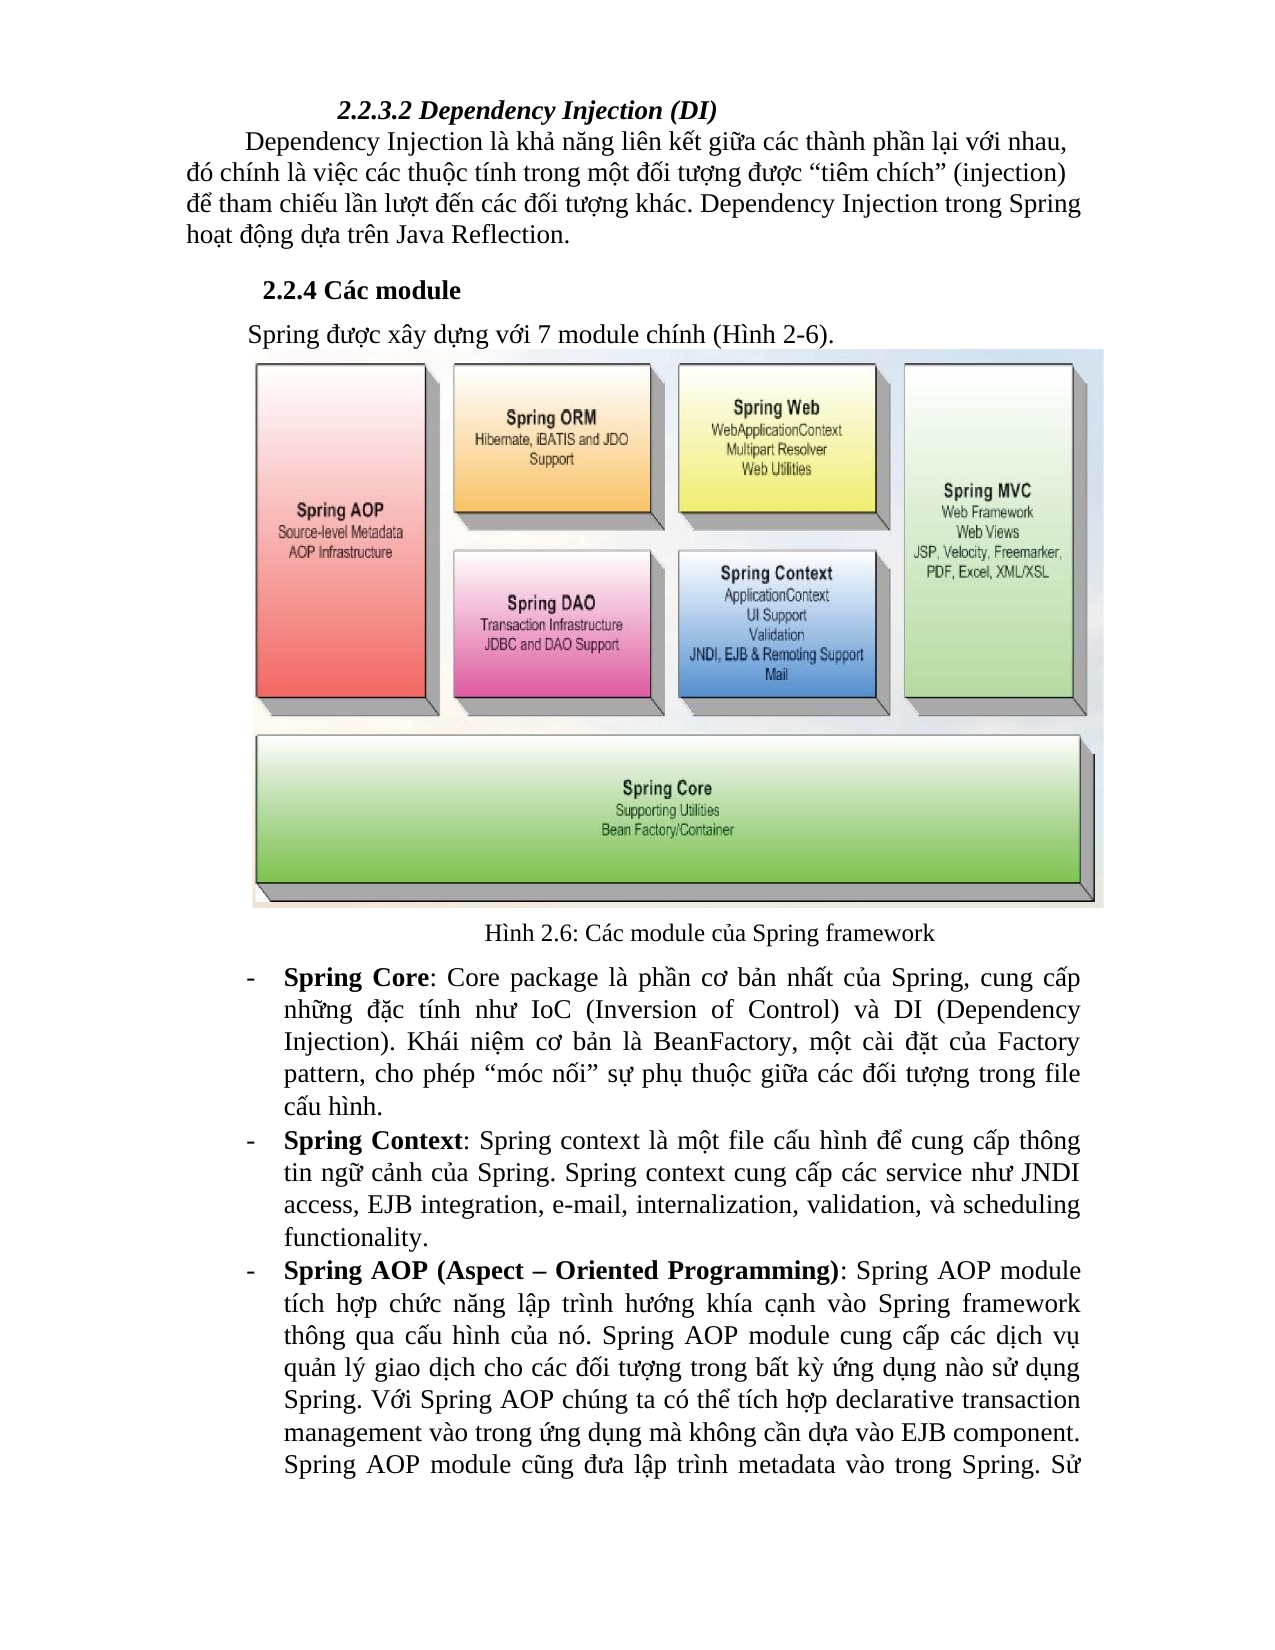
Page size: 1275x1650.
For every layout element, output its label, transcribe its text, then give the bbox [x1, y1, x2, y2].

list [246, 1254, 1082, 1479]
subtitle 2.2.4 Các module [187, 274, 1087, 306]
picture [252, 349, 1104, 908]
subtitle Hình 2.6: Các module của Spring framework [186, 918, 1082, 947]
text Spring được xây dựng với 7 module chính (Hình 2-6). [247, 318, 1082, 350]
subtitle 2.2.3.2 Dependency Injection (DI) [262, 94, 1087, 125]
list Spring Core: Core package là phần cơ bản nhất của Spring, cung cấp những đặc tính như IoC (Inversion of Control) và DI (Dependency Injection). Khái niệm cơ bản là BeanFactory, một cài đặt của Factory pattern, cho phép “móc nối” sự phụ thuộc giữa các đối tượng trong file cấu hình. [246, 961, 1082, 1121]
text Dependency Injection là khả năng liên kết giữa các thành phần lại với nhau, đó chính là việc các thuộc tính trong một đối tượng được “tiêm chích” (injection) để tham chiếu lần lượt đến các đối tượng khác. Dependency Injection trong Spring hoạt động dựa trên Java Reflection. [186, 125, 1082, 249]
list Spring Context: Spring context là một file cấu hình để cung cấp thông tin ngữ cảnh của Spring. Spring context cung cấp các service như JNDI access, EJB integration, e-mail, internalization, validation, và scheduling functionality. [246, 1124, 1082, 1252]
